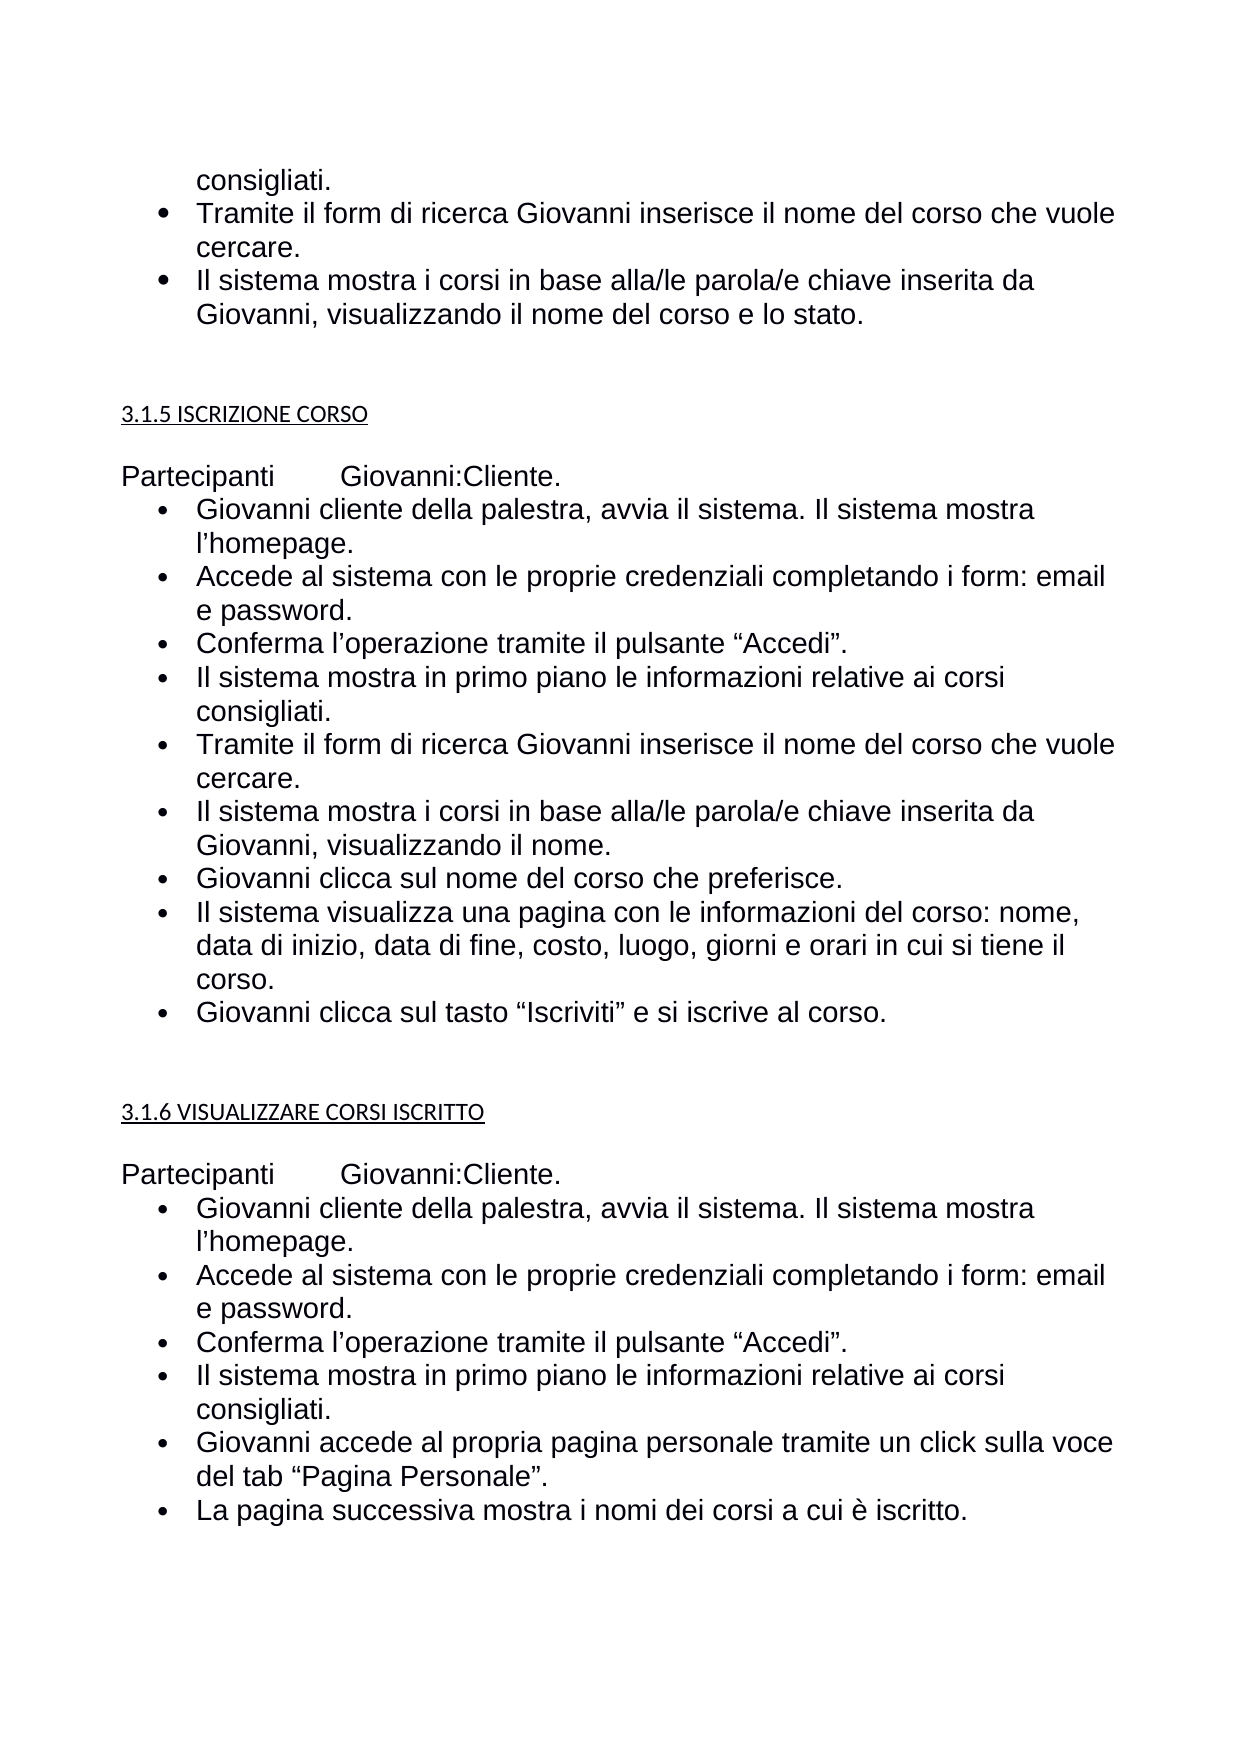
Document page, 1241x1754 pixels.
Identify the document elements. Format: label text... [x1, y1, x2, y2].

text 3.1.6 VISUALIZZARE CORSI ISCRITTO [121, 1096, 1122, 1127]
list Il sistema mostra i corsi in base alla/le parola/e chiave inserita da Giovanni, visualizzando il nome. [158, 794, 1122, 861]
list Conferma l’operazione tramite il pulsante “Accedi”. [158, 626, 1122, 660]
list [158, 162, 1122, 196]
list Tramite il form di ricerca Giovanni inserisce il nome del corso che vuole cercare. [158, 196, 1122, 263]
text Partecipanti Giovanni:Cliente. [121, 459, 1122, 492]
list Il sistema mostra i corsi in base alla/le parola/e chiave inserita da Giovanni, visualizzando il nome del corso e lo stato. [158, 263, 1122, 331]
list Il sistema visualizza una pagina con le informazioni del corso: nome, data di inizio, data di fine, costo, luogo, giorni e orari in cui si tiene il corso. [158, 895, 1122, 995]
list Conferma l’operazione tramite il pulsante “Accedi”. [158, 1325, 1122, 1358]
list Tramite il form di ricerca Giovanni inserisce il nome del corso che vuole cercare. [158, 727, 1122, 794]
list Giovanni cliente della palestra, avvia il sistema. Il sistema mostra l’homepage. [158, 1191, 1122, 1258]
list Il sistema mostra in primo piano le informazioni relative ai corsi consigliati. [158, 660, 1122, 727]
list La pagina successiva mostra i nomi dei corsi a cui è iscritto. [158, 1492, 1122, 1526]
list Giovanni clicca sul nome del corso che preferisce. [158, 861, 1122, 895]
list Il sistema mostra in primo piano le informazioni relative ai corsi consigliati. [158, 1358, 1122, 1425]
list Accede al sistema con le proprie credenziali completando i form: email e password. [158, 1258, 1122, 1325]
list Giovanni accede al propria pagina personale tramite un click sulla voce del tab “Pagina Personale”. [158, 1425, 1122, 1492]
text 3.1.5 ISCRIZIONE CORSO [121, 398, 1122, 428]
list Giovanni cliente della palestra, avvia il sistema. Il sistema mostra l’homepage. [158, 492, 1122, 559]
text Partecipanti Giovanni:Cliente. [121, 1157, 1122, 1191]
list Giovanni clicca sul tasto “Iscriviti” e si iscrive al corso. [158, 995, 1122, 1029]
list Accede al sistema con le proprie credenziali completando i form: email e password. [158, 559, 1122, 626]
